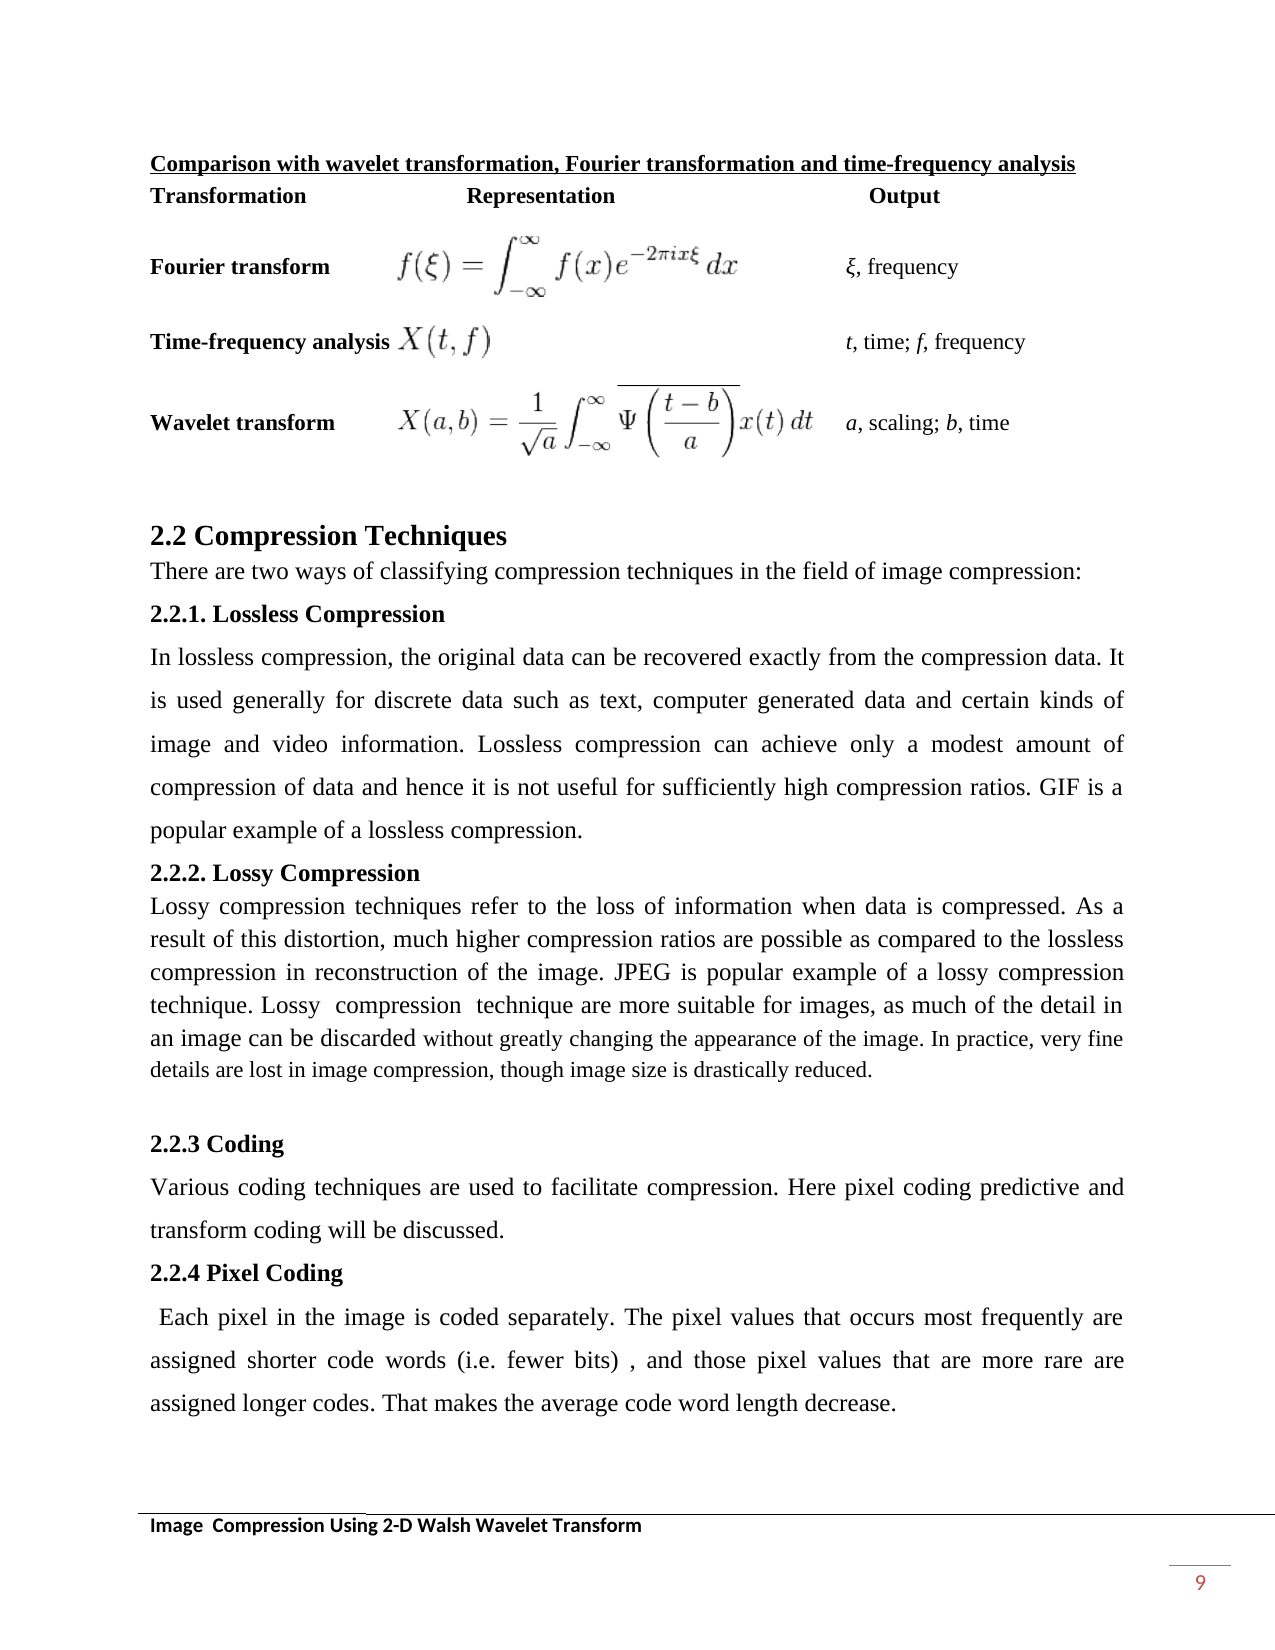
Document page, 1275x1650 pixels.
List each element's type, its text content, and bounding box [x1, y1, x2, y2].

table_cell t, time; f, frequency [821, 323, 1032, 384]
text Each pixel in the image is coded separately. The pixel values that occurs most frequently are assigned shorter code words (i.e. fewer bits) , and those pixel values that are more rare are assigned longer codes. That makes the average code word length decrease. [150, 1302, 1125, 1417]
text Lossy compression techniques refer to the loss of information when data is compressed. As a result of this distortion, much higher compression ratios are possible as compared to the lossless compression in reconstruction of the image. JPEG is popular example of a lossy compression technique. Lossy compression technique are more suitable for images, as much of the detail in an image can be discarded without greatly changing the appearance of the image. In practice, very fine details are lost in image compression, though image size is drastically reduced. [150, 891, 1125, 1082]
table_cell [396, 384, 821, 485]
table_header Representation [396, 180, 821, 234]
table_cell [396, 234, 821, 323]
table_cell Wavelet transform [149, 384, 396, 485]
text 2.2.3 Coding [150, 1129, 1125, 1158]
text In lossless compression, the original data can be recovered exactly from the compression data. It is used generally for discrete data such as text, computer generated data and certain kinds of image and video information. Lossless compression can achieve only a modest amount of compression of data and hence it is not useful for sufficiently high compression ratios. GIF is a popular example of a lossless compression. [150, 642, 1125, 844]
table_cell [396, 323, 821, 384]
table_header Output [821, 180, 1032, 234]
table_cell a, scaling; b, time [821, 384, 1032, 485]
text Various coding techniques are used to facilitate compression. Here pixel coding predictive and transform coding will be discussed. [150, 1172, 1125, 1244]
table_cell Fourier transform [149, 234, 396, 323]
text 2.2 Compression Techniques [150, 518, 1125, 551]
picture [397, 324, 490, 358]
text 2.2.1. Lossless Compression [150, 599, 1125, 628]
table_cell Time-frequency analysis [149, 323, 396, 384]
table_header Transformation [149, 180, 396, 234]
picture [397, 236, 739, 297]
text There are two ways of classifying compression techniques in the field of image compression: [150, 556, 1125, 585]
text 2.2.4 Pixel Coding [150, 1258, 1125, 1287]
table_cell ξ, frequency [821, 234, 1032, 323]
text 2.2.2. Lossy Compression [150, 858, 1125, 887]
subtitle Comparison with wavelet transformation, Fourier transformation and time-frequency analysis [150, 150, 1125, 176]
picture [397, 385, 814, 459]
